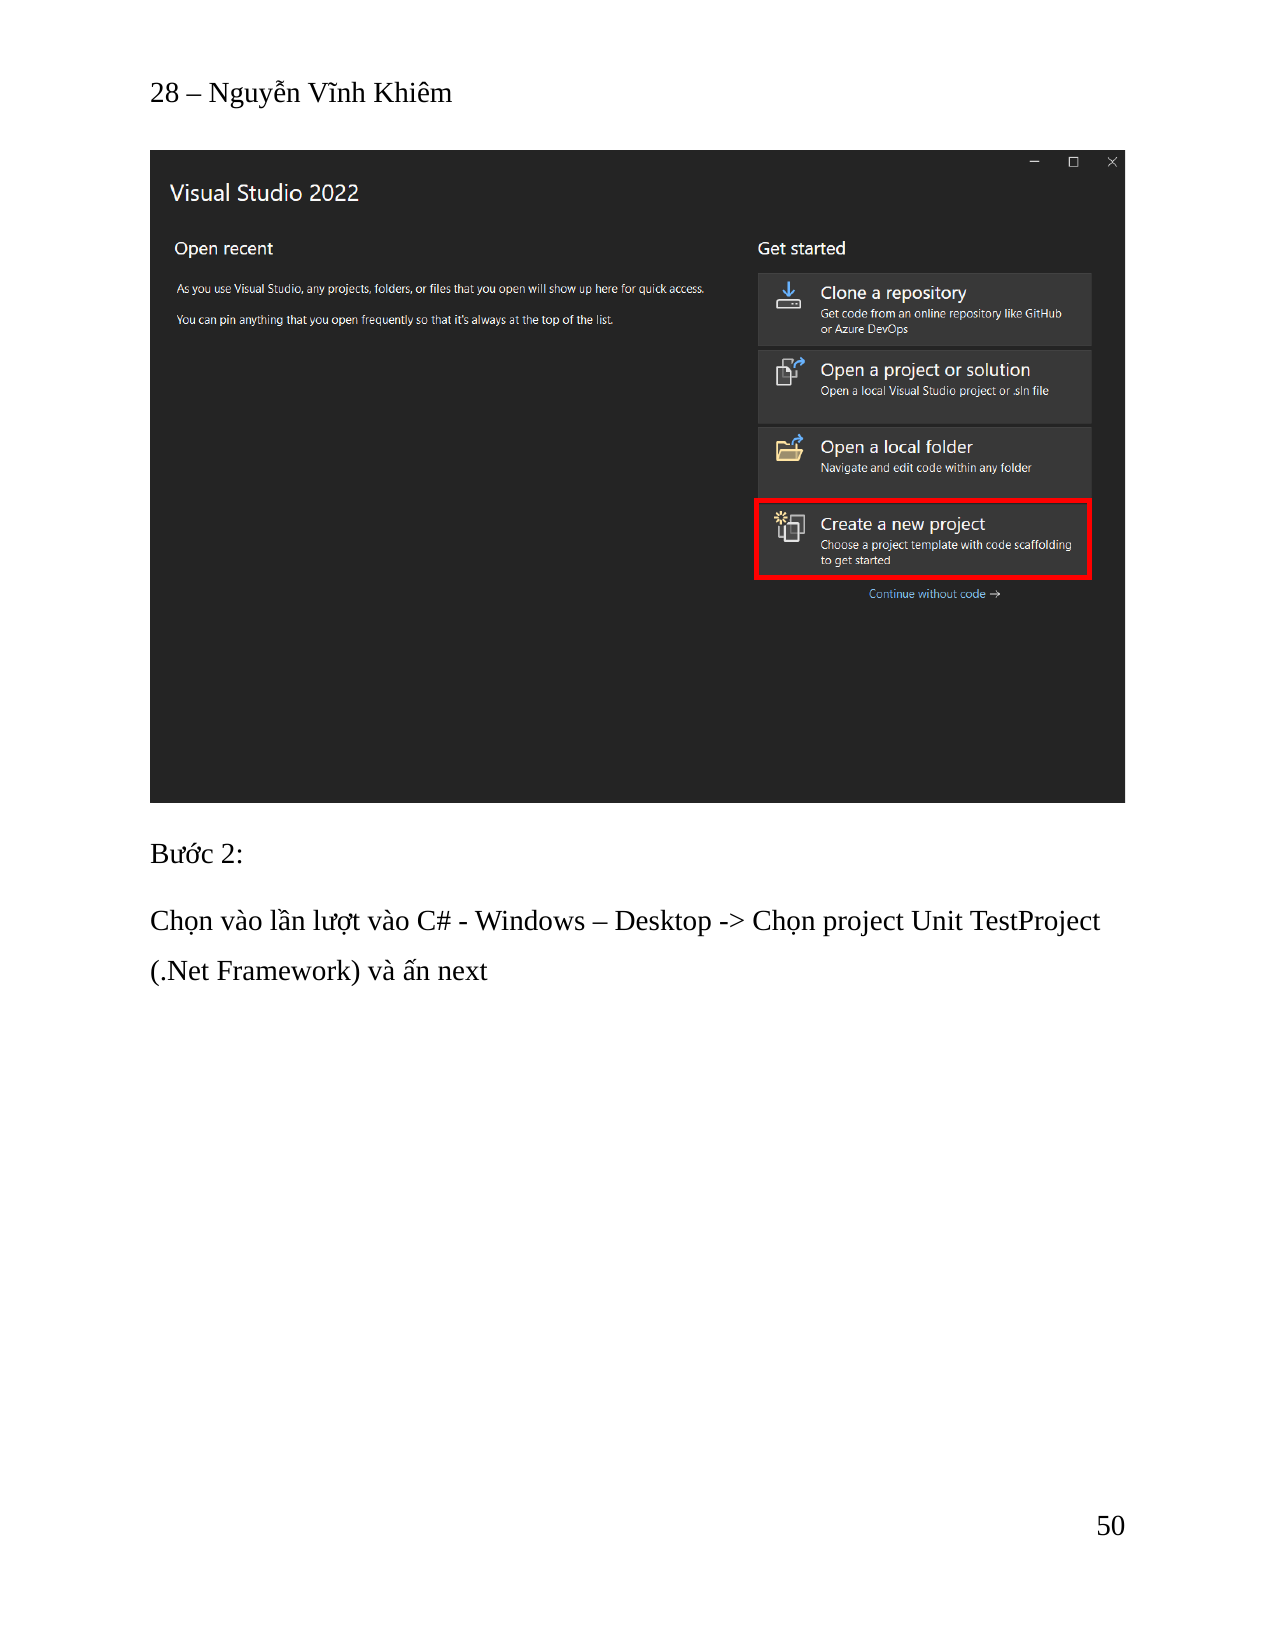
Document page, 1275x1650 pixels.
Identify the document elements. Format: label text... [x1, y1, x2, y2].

picture [150, 150, 1125, 803]
text Bước 2: [150, 836, 1125, 869]
text Chọn vào lần lượt vào C# - Windows – Desktop -> Chọn project Unit TestProject (.Net Framework) và ấn next [150, 903, 1125, 987]
